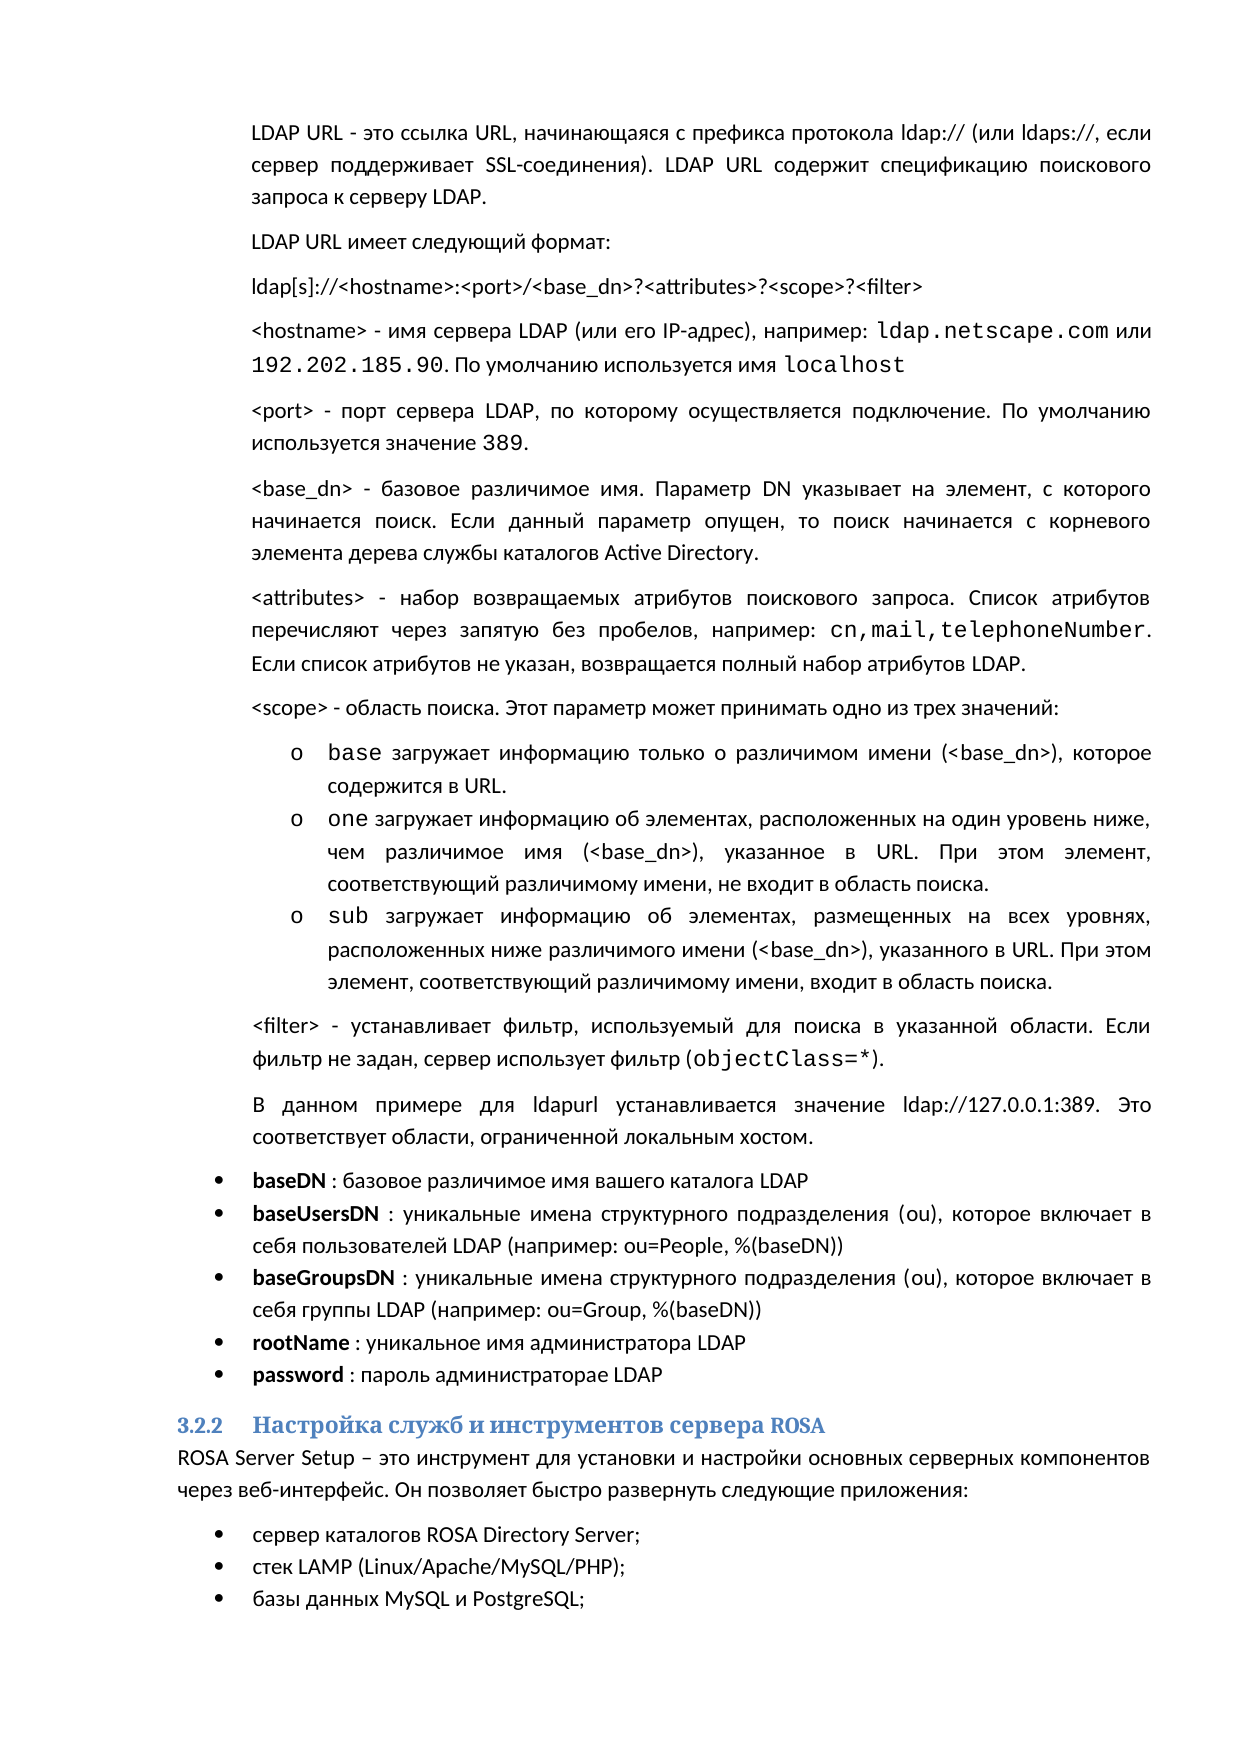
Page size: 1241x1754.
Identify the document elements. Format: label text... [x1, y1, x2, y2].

list базы данных MySQL и PostgreSQL; [215, 1584, 1152, 1612]
list baseGroupsDN : уникальные имена структурного подразделения (ou), которое включает в себя группы LDAP (например: ou=Group, %(baseDN)) [215, 1263, 1152, 1323]
text ROSA Server Setup – это инструмент для установки и настройки основных серверных компонентов через веб-интерфейс. Он позволяет быстро развернуть следующие приложения: [177, 1443, 1152, 1503]
list rootName : уникальное имя администратора LDAP [215, 1328, 1152, 1356]
text <attributes> - набор возвращаемых атрибутов поискового запроса. Список атрибутов перечисляют через запятую без пробелов, например: cn,mail,telephoneNumber. Если список атрибутов не указан, возвращается полный набор атрибутов LDAP. [251, 583, 1152, 677]
list сервер каталогов ROSA Directory Server; [215, 1520, 1152, 1548]
list стек LAMP (Linux/Apache/MySQL/PHP); [215, 1552, 1152, 1580]
text <base_dn> - базовое различимое имя. Параметр DN указывает на элемент, с которого начинается поиск. Если данный параметр опущен, то поиск начинается с корневого элемента дерева службы каталогов Active Directory. [251, 474, 1152, 567]
text <scope> - область поиска. Этот параметр может принимать одно из трех значений: [251, 693, 1152, 721]
list base загружает информацию только о различимом имени (<base_dn>), которое содержится в URL. [290, 738, 1152, 799]
list baseDN : базовое различимое имя вашего каталога LDAP [215, 1167, 1152, 1195]
text <port> - порт сервера LDAP, по которому осуществляется подключение. По умолчанию используется значение 389. [251, 396, 1152, 457]
subtitle Настройка служб и инструментов сервера ROSA [177, 1413, 1152, 1439]
list sub загружает информацию об элементах, размещенных на всех уровнях, расположенных ниже различимого имени (<base_dn>), указанного в URL. При этом элемент, соответствующий различимому имени, входит в область поиска. [290, 901, 1152, 995]
text LDAP URL - это ссылка URL, начинающаяся с префикса протокола ldap:// (или ldaps://, если сервер поддерживает SSL-соединения). LDAP URL содержит спецификацию поискового запроса к серверу LDAP. [251, 118, 1152, 211]
list one загружает информацию об элементах, расположенных на один уровень ниже, чем различимое имя (<base_dn>), указанное в URL. При этом элемент, соответствующий различимому имени, не входит в область поиска. [290, 804, 1152, 897]
list baseUsersDN : уникальные имена структурного подразделения (ou), которое включает в себя пользователей LDAP (например: ou=People, %(baseDN)) [215, 1199, 1152, 1259]
text <filter> - устанавливает фильтр, используемый для поиска в указанной области. Если фильтр не задан, сервер использует фильтр (objectClass=*). [252, 1012, 1152, 1073]
text LDAP URL имеет следующий формат: [251, 227, 1152, 255]
text <hostname> - имя сервера LDAP (или его IP-адрес), например: ldap.netscape.com или 192.202.185.90. По умолчанию используется имя localhost [251, 317, 1152, 379]
list password : пароль администратораe LDAP [215, 1360, 1152, 1388]
text В данном примере для ldapurl устанавливается значение ldap://127.0.0.1:389. Это соответствует области, ограниченной локальным хостом. [252, 1090, 1152, 1150]
text ldap[s]://<hostname>:<port>/<base_dn>?<attributes>?<scope>?<filter> [251, 272, 1152, 300]
